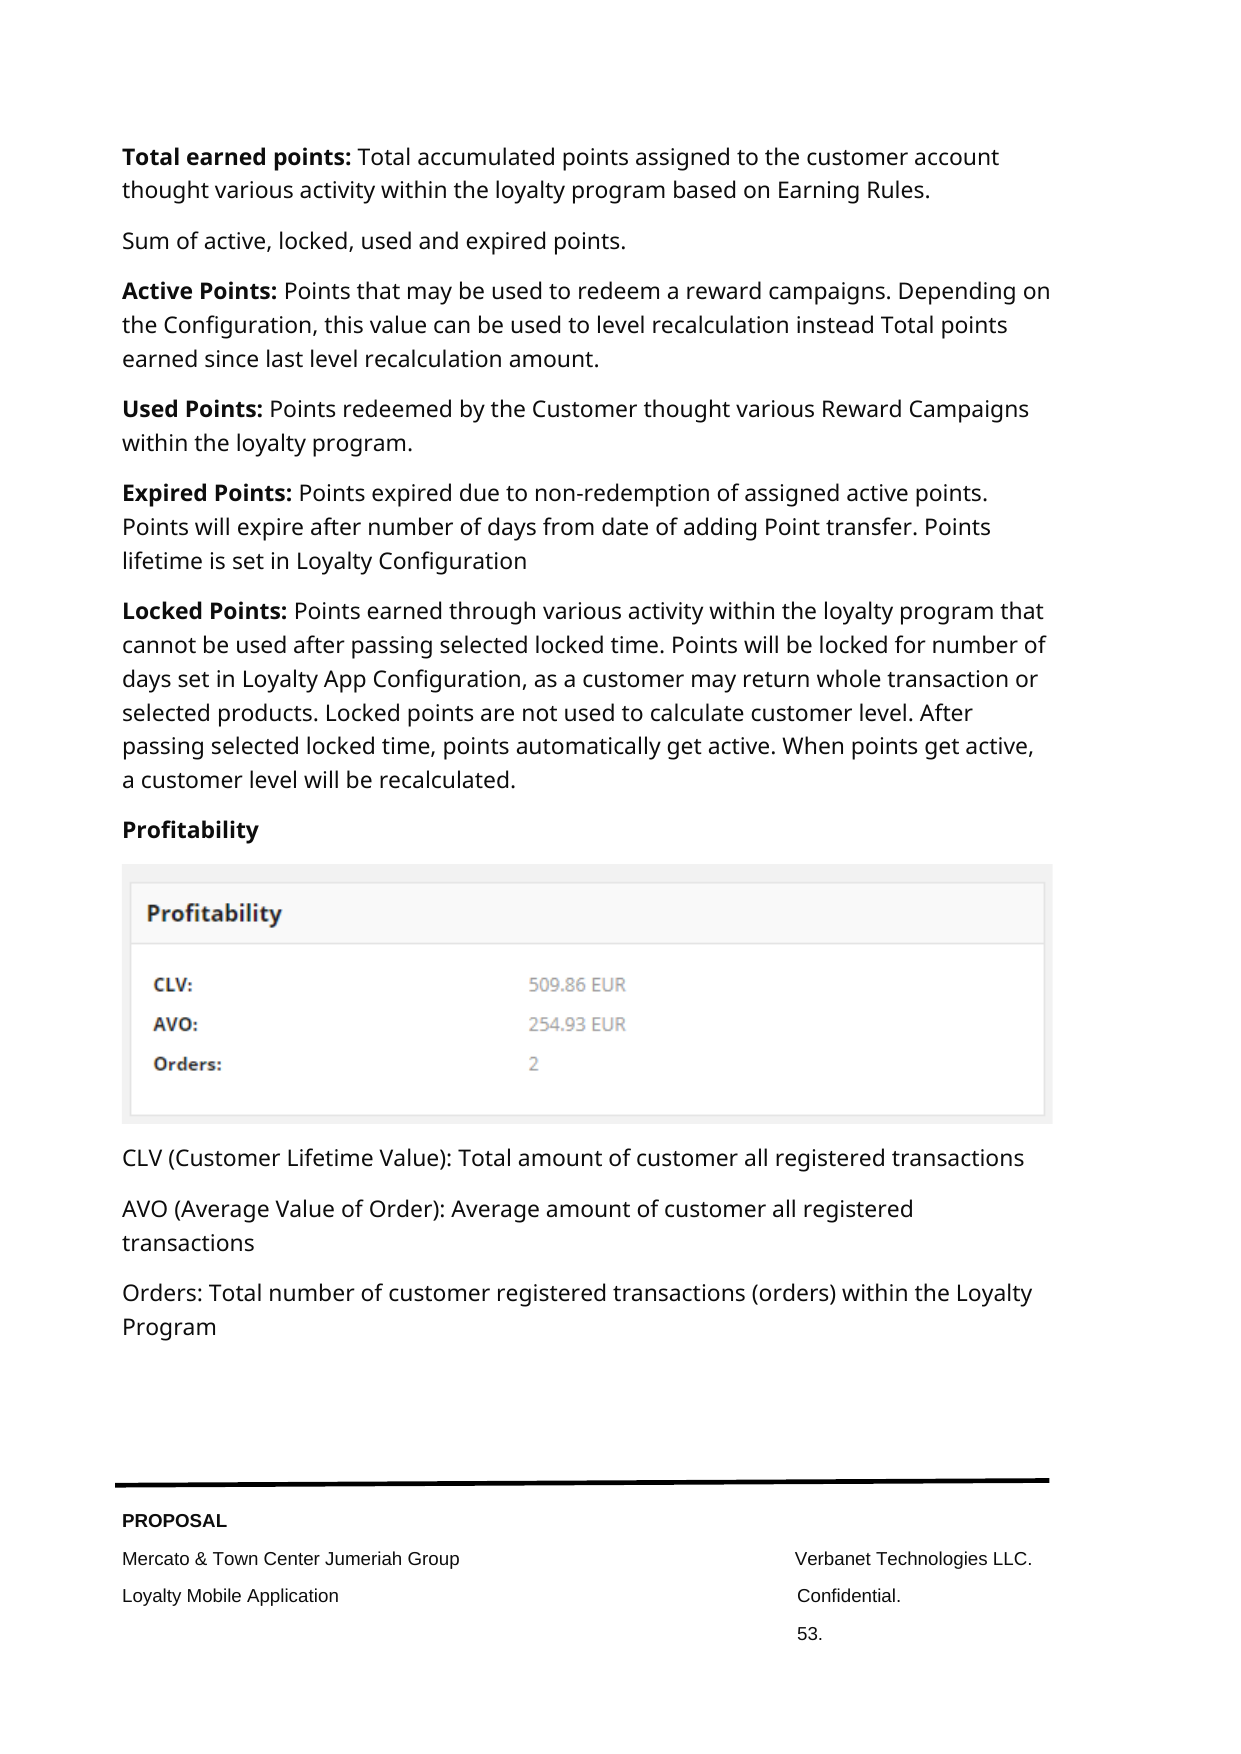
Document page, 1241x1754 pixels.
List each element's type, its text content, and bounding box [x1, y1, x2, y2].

text CLV (Customer Lifetime Value): Total amount of customer all registered transactions [122, 1142, 1053, 1173]
text Total earned points: Total accumulated points assigned to the customer account thought various activity within the loyalty program based on Earning Rules. [122, 141, 1053, 206]
text Active Points: Points that may be used to redeem a reward campaigns. Depending on the Configuration, this value can be used to level recalculation instead Total points earned since last level recalculation amount. [122, 275, 1053, 374]
text Orders: Total number of customer registered transactions (orders) within the Loyalty Program [122, 1277, 1053, 1342]
text Sum of active, locked, used and expired points. [122, 225, 1053, 256]
text Profitability [122, 814, 1053, 846]
text Used Points: Points redeemed by the Customer thought various Reward Campaigns within the loyalty program. [122, 393, 1053, 458]
text Locked Points: Points earned through various activity within the loyalty program that cannot be used after passing selected locked time. Points will be locked for number of days set in Loyalty App Configuration, as a customer may return whole transaction or selected products. Locked points are not used to calculate customer level. After passing selected locked time, points automatically get active. When points get active, a customer level will be recalculated. [122, 595, 1053, 795]
text Expired Points: Points expired due to non-redemption of assigned active points. Points will expire after number of days from date of adding Point transfer. Points lifetime is set in Loyalty Configuration [122, 477, 1053, 576]
picture [121, 864, 1053, 1124]
text AVO (Average Value of Order): Average amount of customer all registered transactions [122, 1193, 1053, 1258]
